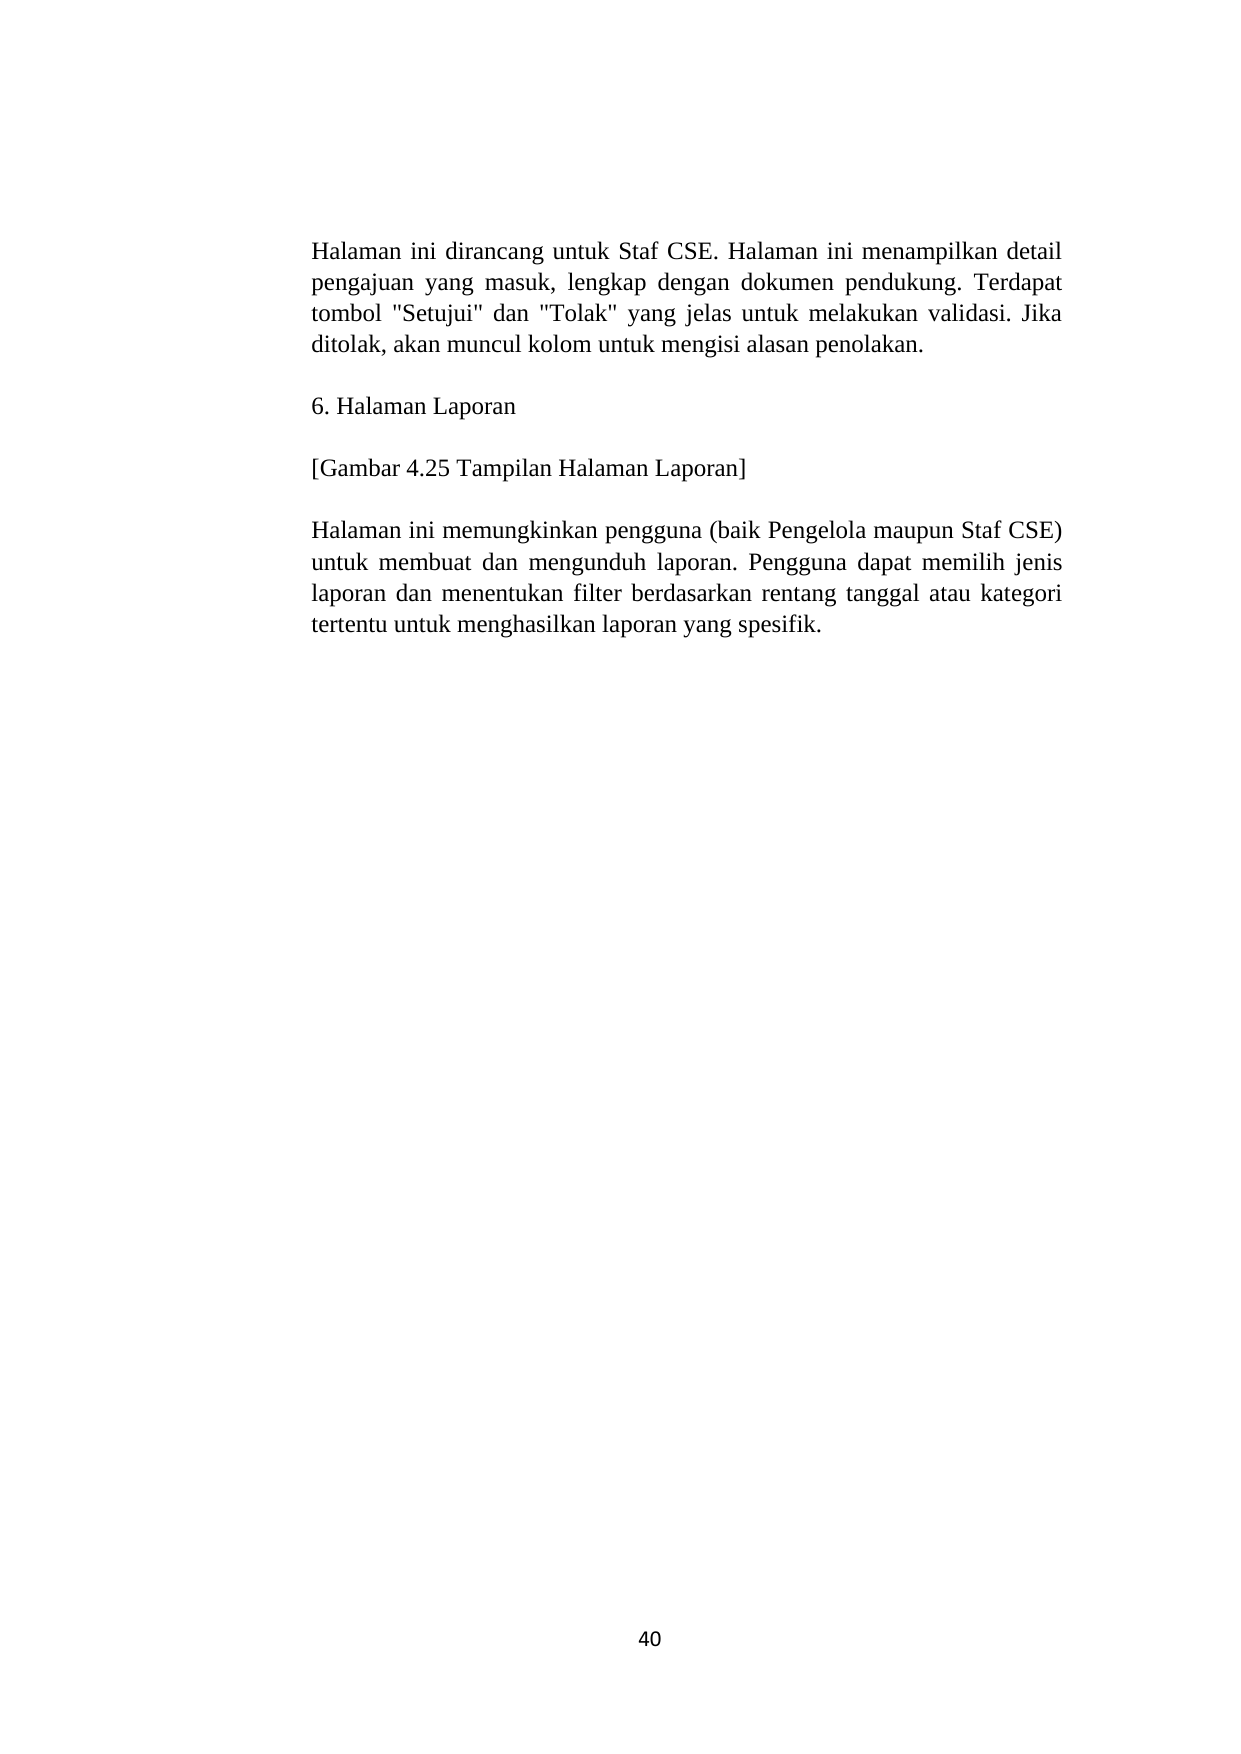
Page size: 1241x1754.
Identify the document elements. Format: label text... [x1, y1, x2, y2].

text Halaman ini dirancang untuk Staf CSE. Halaman ini menampilkan detail pengajuan yang masuk, lengkap dengan dokumen pendukung. Terdapat tombol "Setujui" dan "Tolak" yang jelas untuk melakukan validasi. Jika ditolak, akan muncul kolom untuk mengisi alasan penolakan. [311, 236, 1063, 358]
text 6. Halaman Laporan [311, 391, 1063, 420]
text Halaman ini memungkinkan pengguna (baik Pengelola maupun Staf CSE) untuk membuat dan mengunduh laporan. Pengguna dapat memilih jenis laporan dan menentukan filter berdasarkan rentang tanggal atau kategori tertentu untuk menghasilkan laporan yang spesifik. [311, 516, 1063, 637]
text [Gambar 4.25 Tampilan Halaman Laporan] [311, 453, 1063, 482]
